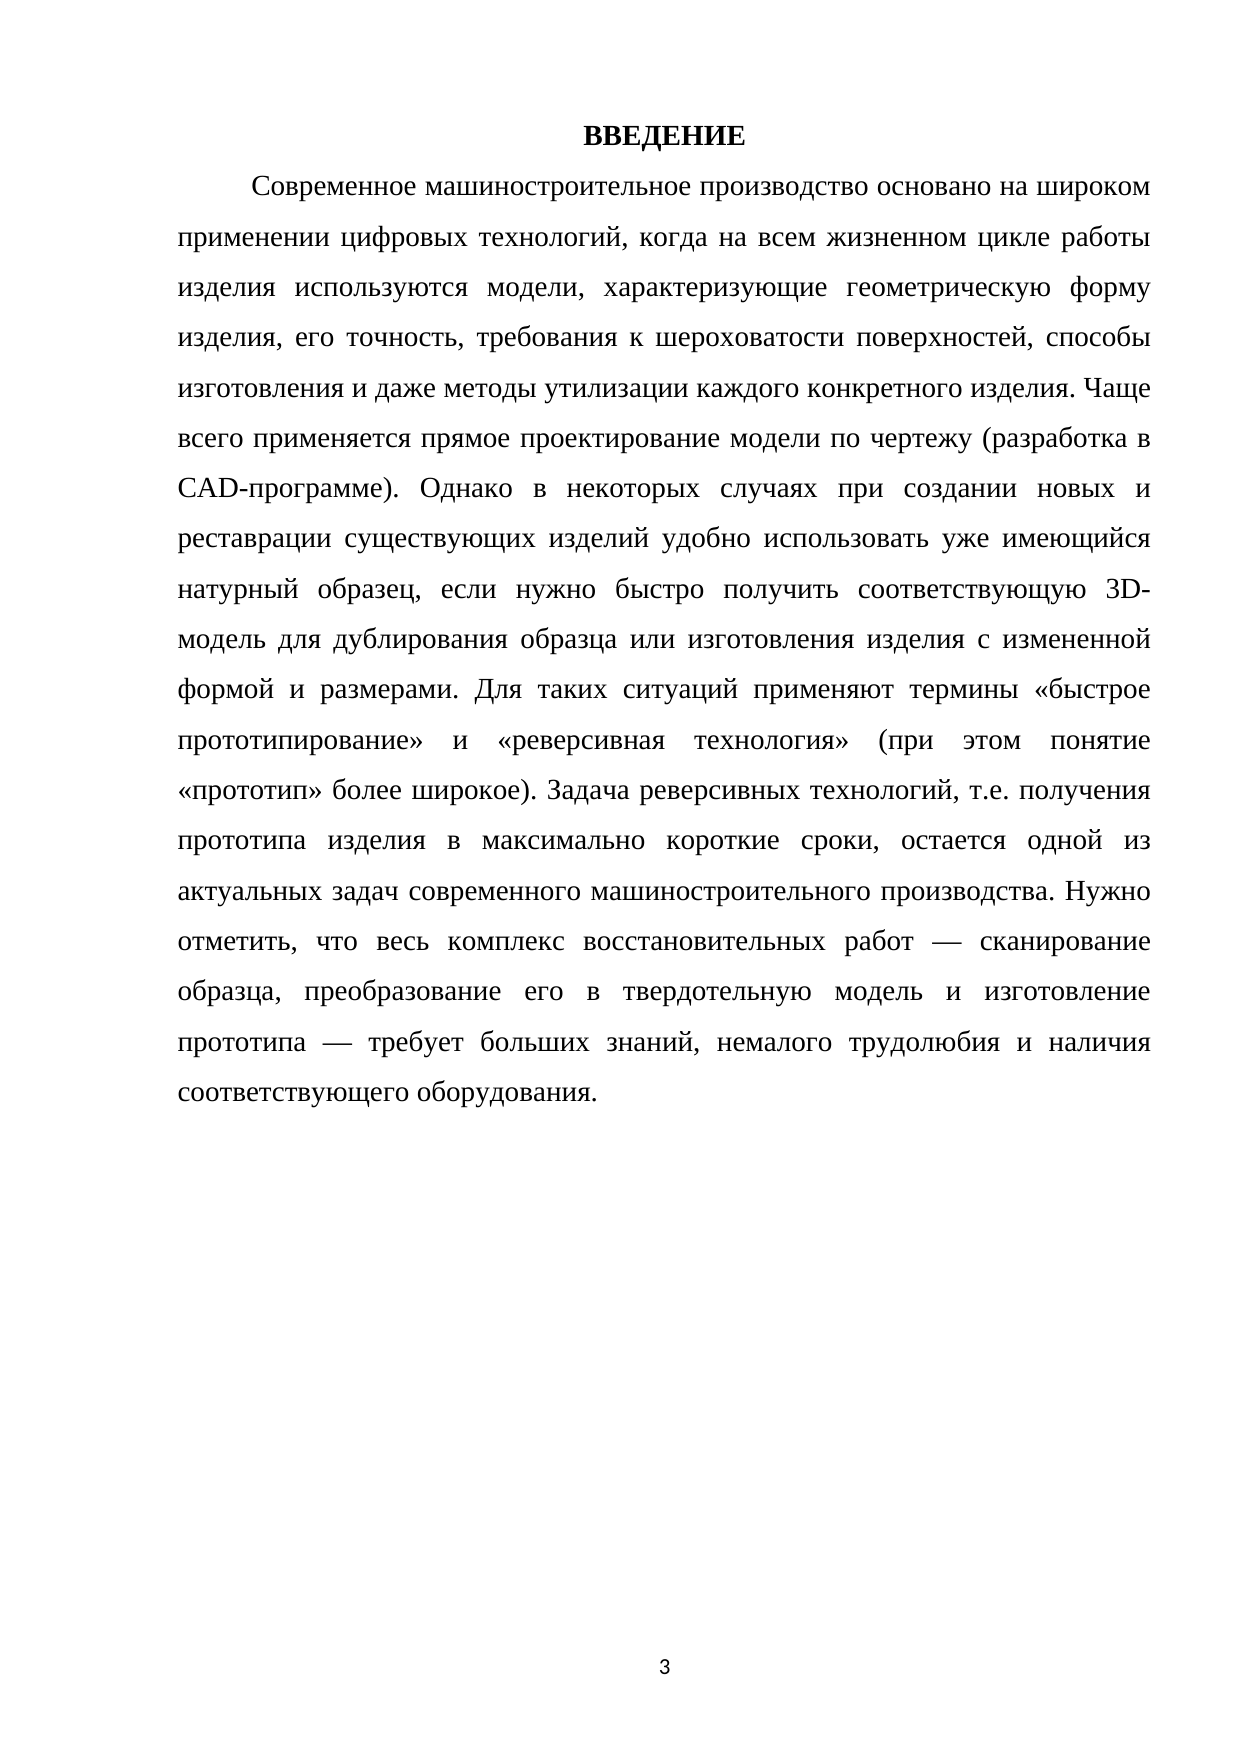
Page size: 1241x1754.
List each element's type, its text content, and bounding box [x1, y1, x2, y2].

subtitle ВВЕДЕНИЕ [177, 118, 1152, 152]
text Современное машиностроительное производство основано на широком применении цифровых технологий, когда на всем жизненном цикле работы изделия используются модели, характеризующие геометрическую форму изделия, его точность, требования к шероховатости поверхностей, способы изготовления и даже методы утилизации каждого конкретного изделия. Чаще всего применяется прямое проектирование модели по чертежу (разработка в CAD-программе). Однако в некоторых случаях при создании новых и реставрации существующих изделий удобно использовать уже имеющийся натурный образец, если нужно быстро получить соответствующую 3D-модель для дублирования образца или изготовления изделия с измененной формой и размерами. Для таких ситуаций применяют термины «быстрое прототипирование» и «реверсивная технология» (при этом понятие «прототип» более широкое). Задача реверсивных технологий, т.е. получения прототипа изделия в максимально короткие сроки, остается одной из актуальных задач современного машиностроительного производства. Нужно отметить, что весь комплекс восстановительных работ — сканирование образца, преобразование его в твердотельную модель и изготовление прототипа — требует больших знаний, немалого трудолюбия и наличия соответствующего оборудования. [177, 168, 1152, 1108]
